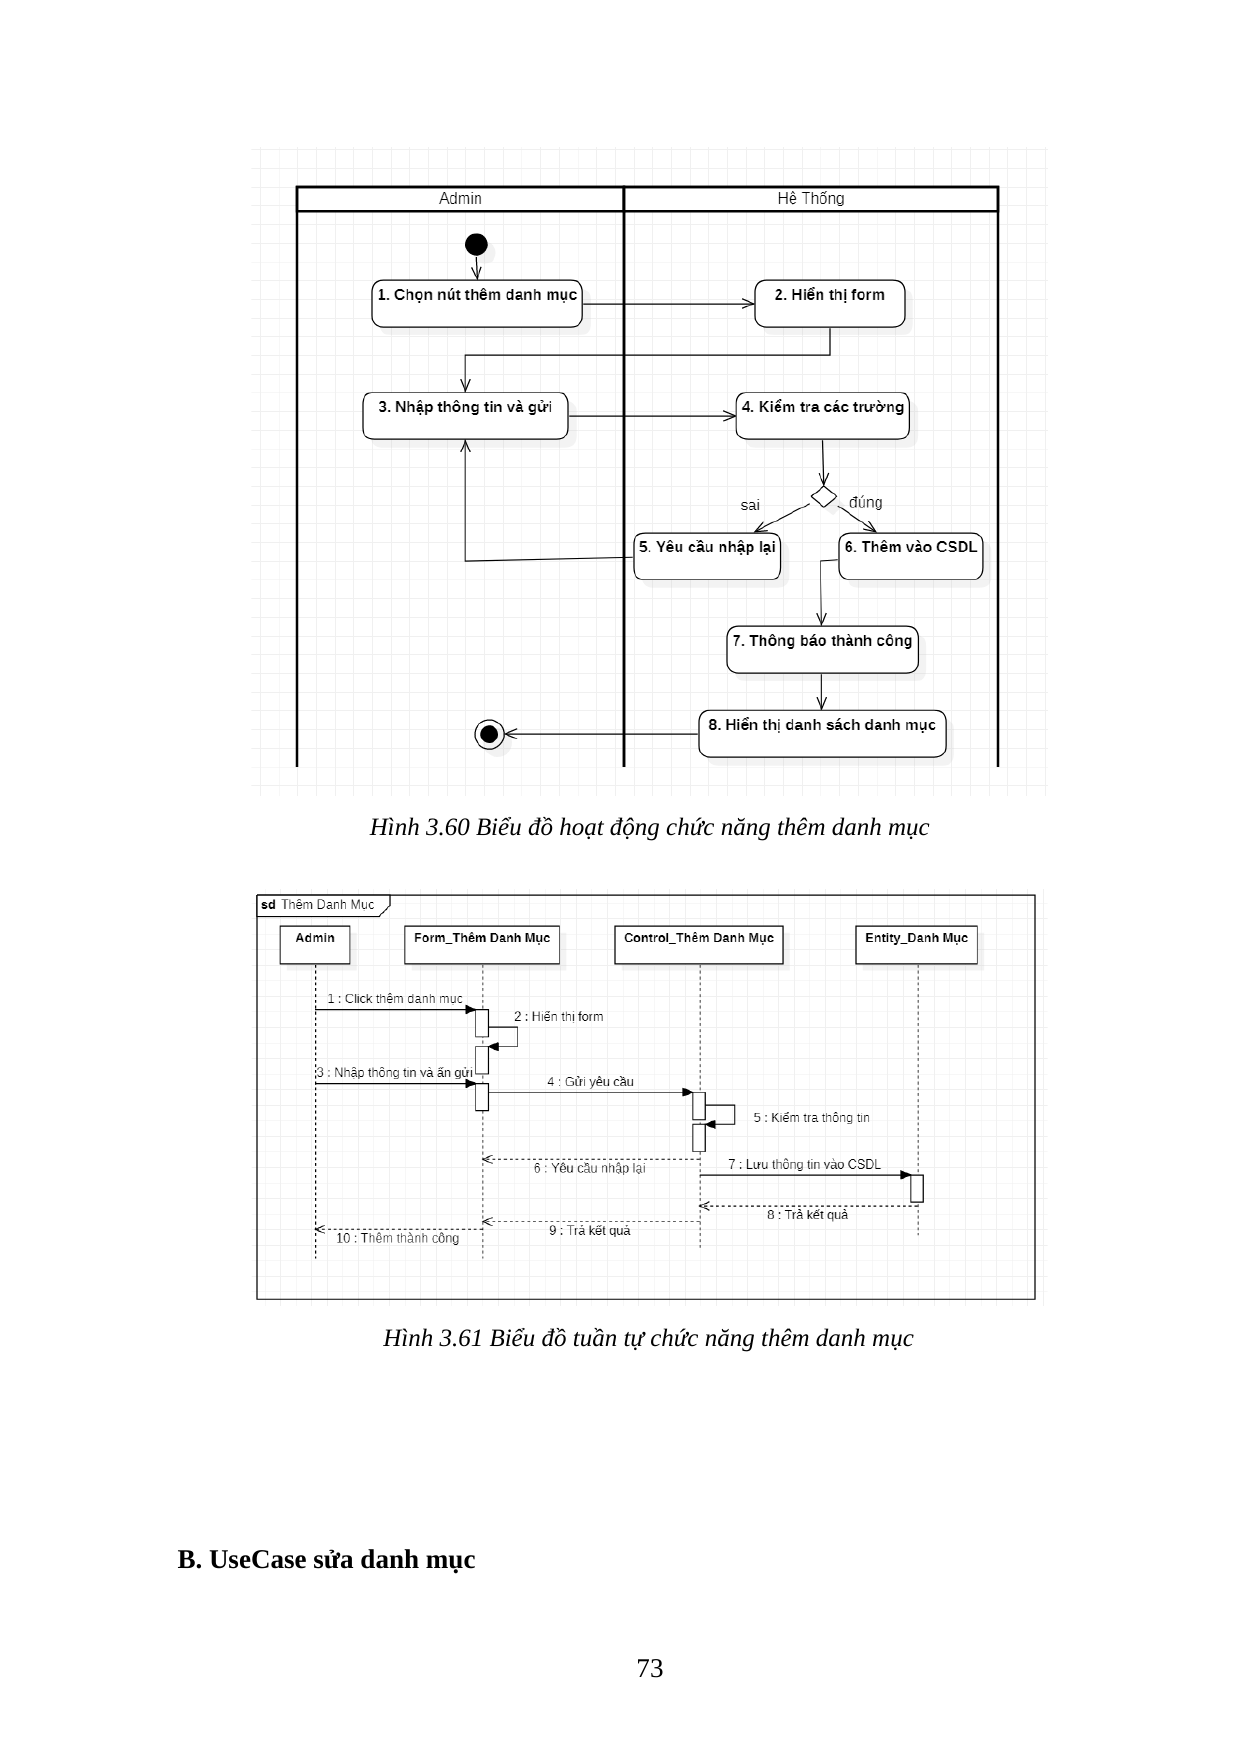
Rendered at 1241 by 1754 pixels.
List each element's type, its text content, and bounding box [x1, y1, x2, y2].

text B. UseCase sửa danh mục [177, 1543, 1122, 1574]
picture [251, 147, 1048, 796]
picture [251, 889, 1048, 1306]
